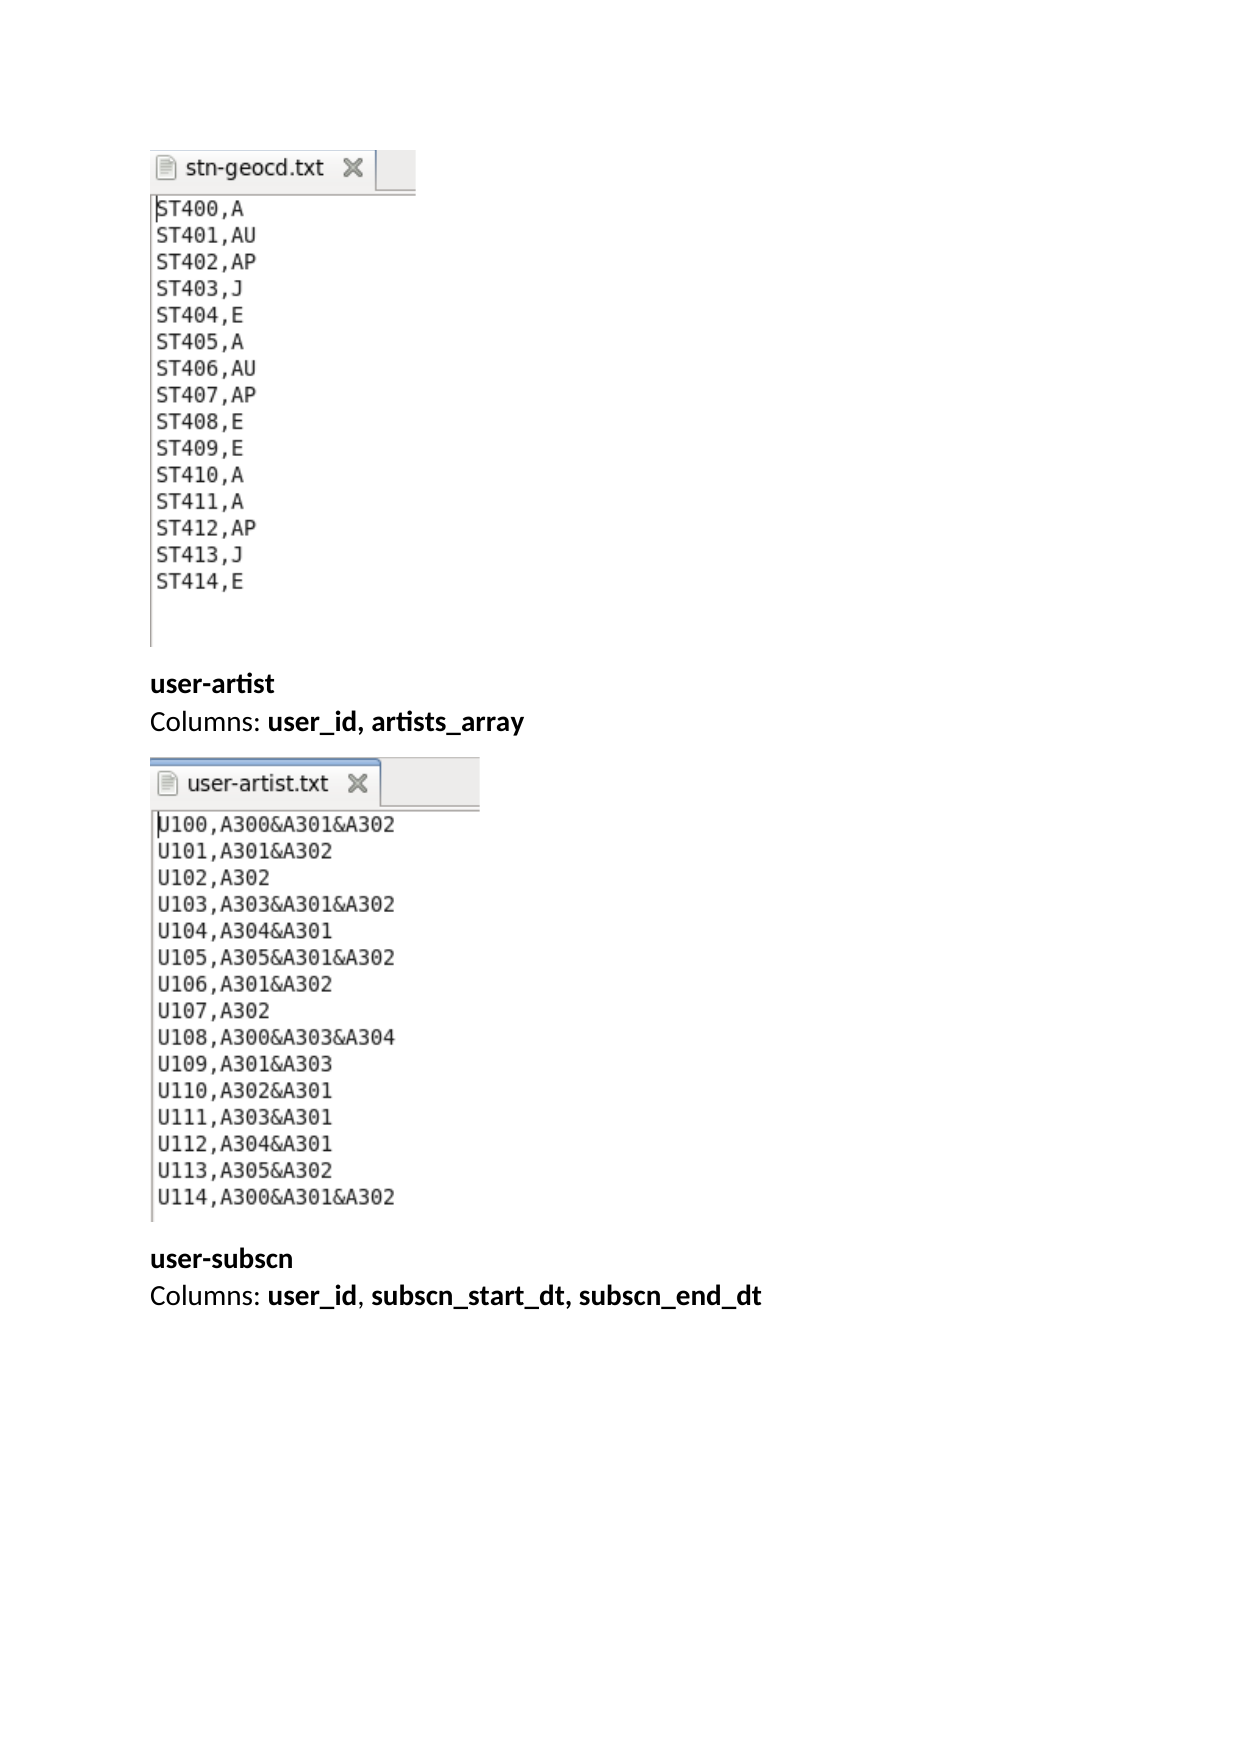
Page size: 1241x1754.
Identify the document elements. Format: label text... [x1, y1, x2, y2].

text user-subscn Columns: user_id, subscn_start_dt, subscn_end_dt [150, 1240, 1090, 1313]
text user-artist Columns: user_id, artists_array [150, 665, 1090, 738]
picture [150, 150, 416, 647]
picture [150, 757, 480, 1222]
